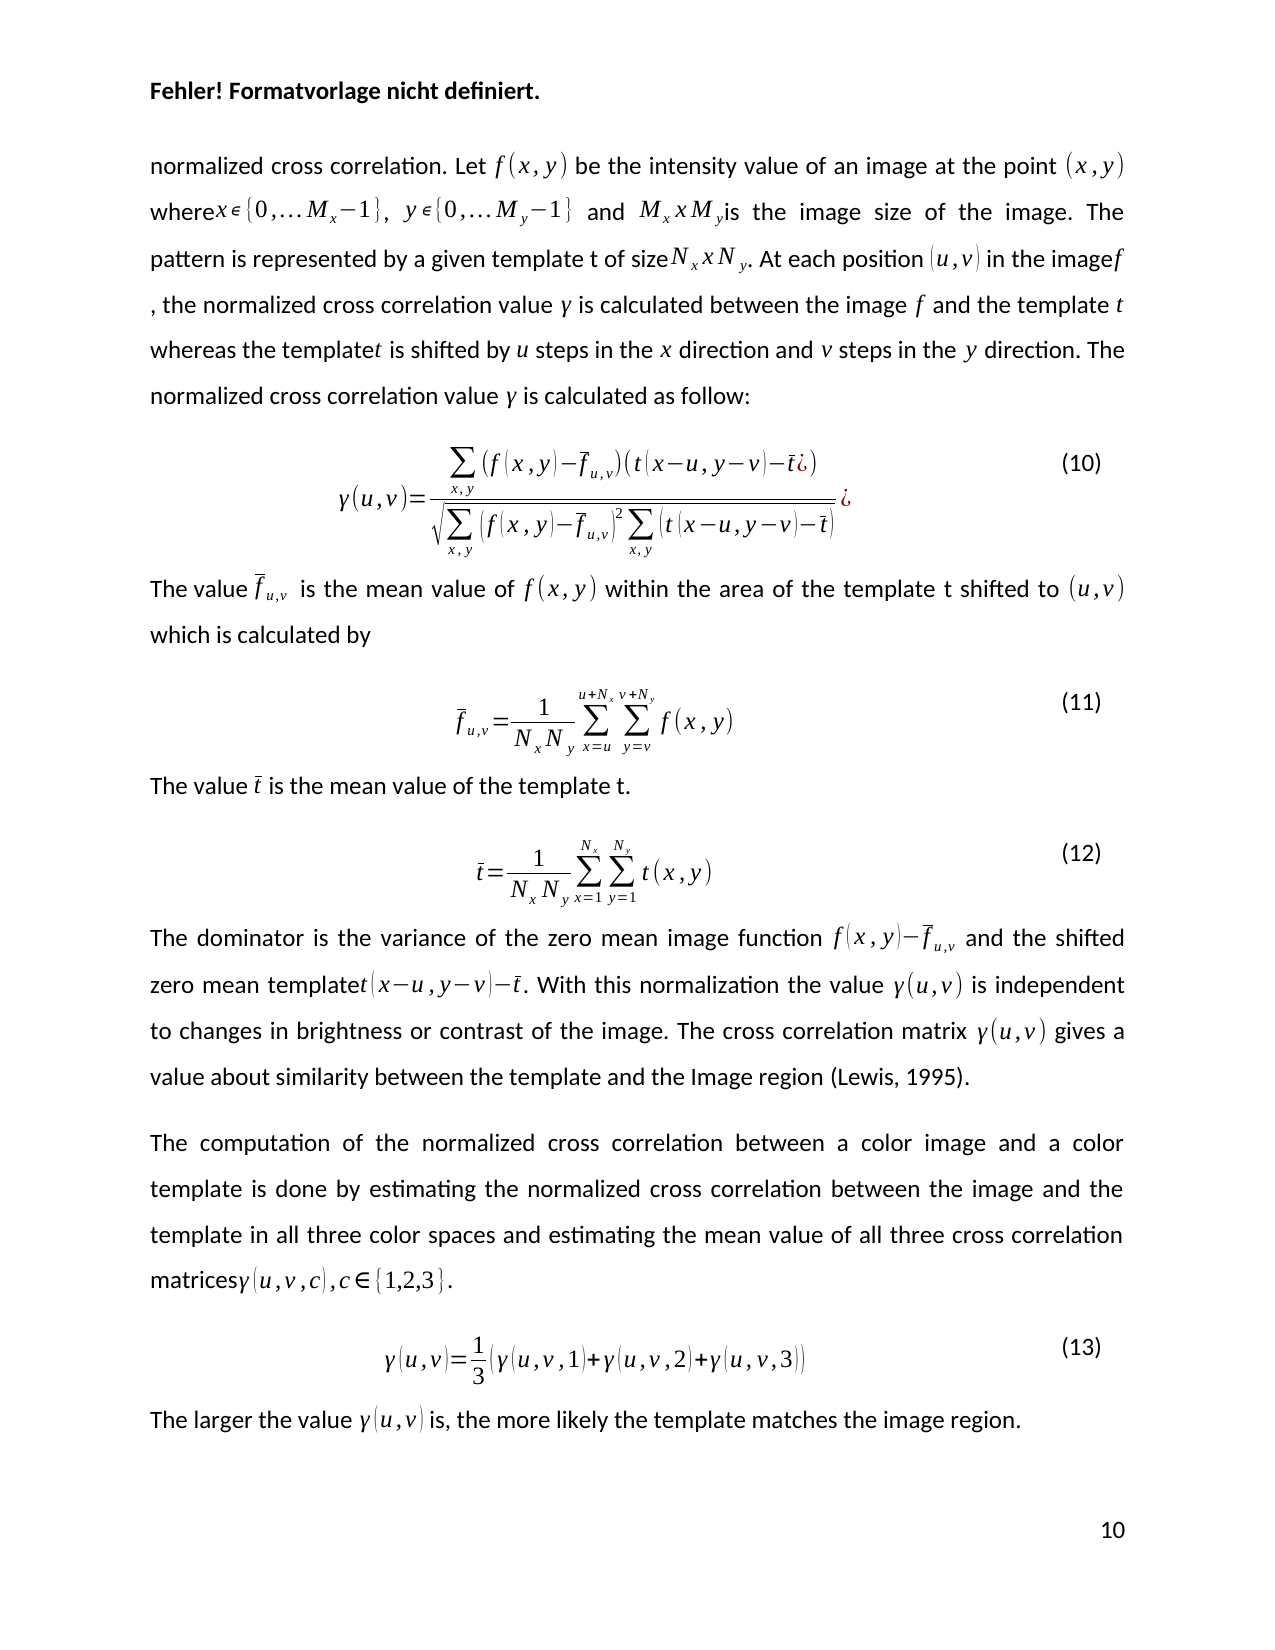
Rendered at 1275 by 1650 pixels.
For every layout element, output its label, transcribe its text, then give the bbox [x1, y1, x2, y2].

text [150, 150, 1125, 411]
text The computation of the normalized cross correlation between a color image and a color template is done by estimating the normalized cross correlation between the image and the template in all three color spaces and estimating the mean value of all three cross correlation matrices. [150, 1127, 1125, 1295]
text The larger the value is, the more likely the template matches the image region. [150, 1404, 1125, 1435]
text The dominator is the variance of the zero mean image function and the shifted zero mean template. With this normalization the value is independent to changes in brightness or contrast of the image. The cross correlation matrix gives a value about similarity between the template and the Image region . [150, 921, 1125, 1091]
table_header [139, 686, 1050, 770]
table_header (12) [1050, 837, 1136, 921]
text The value is the mean value of the template t. [150, 770, 1125, 801]
table_header (13) [1050, 1331, 1136, 1404]
table_header [139, 447, 1050, 572]
text The value is the mean value of within the area of the template t shifted to which is calculated by [150, 572, 1125, 649]
table_header [139, 837, 1050, 921]
table_header (11) [1050, 686, 1136, 770]
table_header (10) [1050, 447, 1136, 572]
table_header [139, 1331, 1050, 1404]
